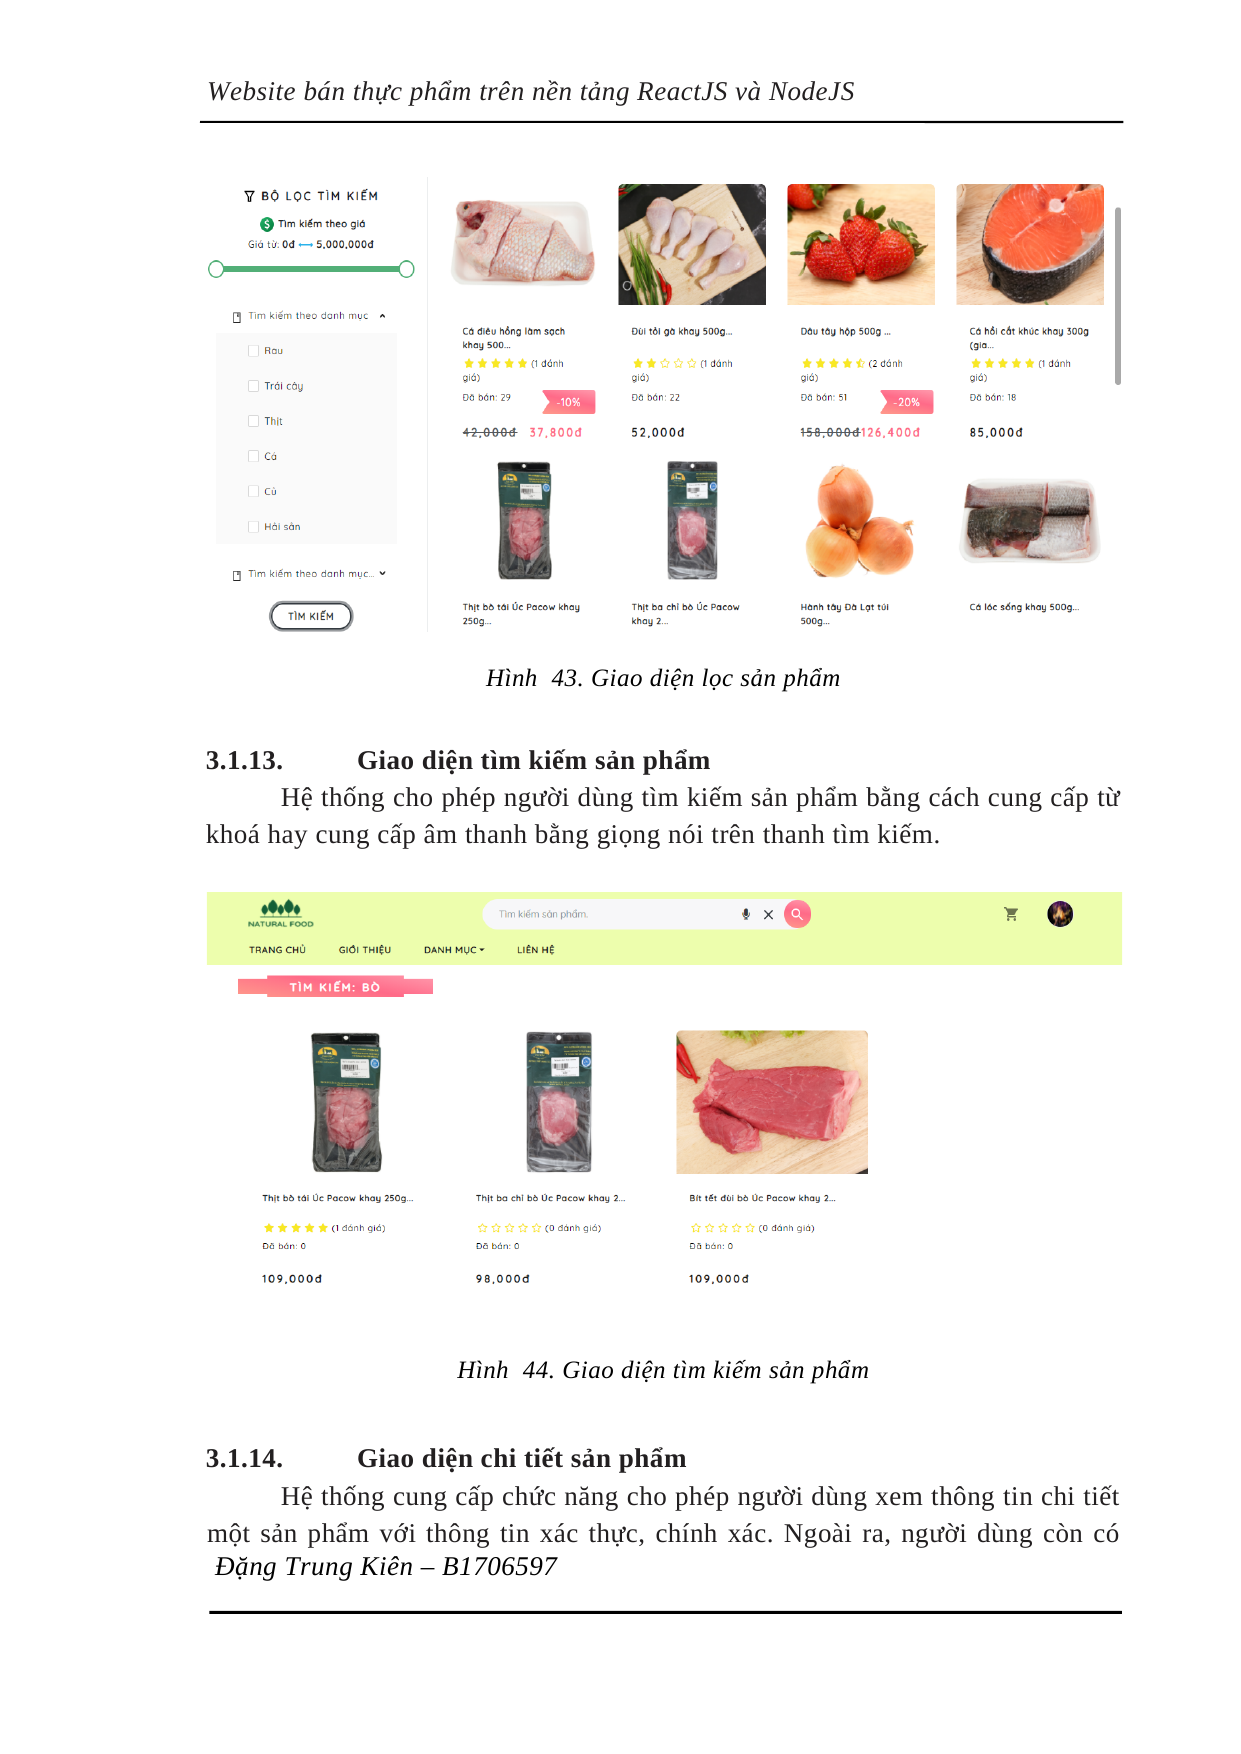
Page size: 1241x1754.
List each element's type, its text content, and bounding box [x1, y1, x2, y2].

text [207, 1480, 1122, 1548]
picture [206, 892, 1123, 1312]
text Hình 43. Giao diện lọc sản phẩm [207, 663, 1122, 692]
text Hình 44. Giao diện tìm kiếm sản phẩm [207, 1356, 1122, 1384]
picture [205, 177, 1121, 632]
text Hệ thống cho phép người dùng tìm kiếm sản phẩm bằng cách cung cấp từ khoá hay cung cấp âm thanh bằng giọng nói trên thanh tìm kiếm. [206, 781, 1122, 849]
list Giao diện chi tiết sản phẩm [206, 1442, 1122, 1473]
list Giao diện tìm kiếm sản phẩm [206, 744, 1122, 775]
